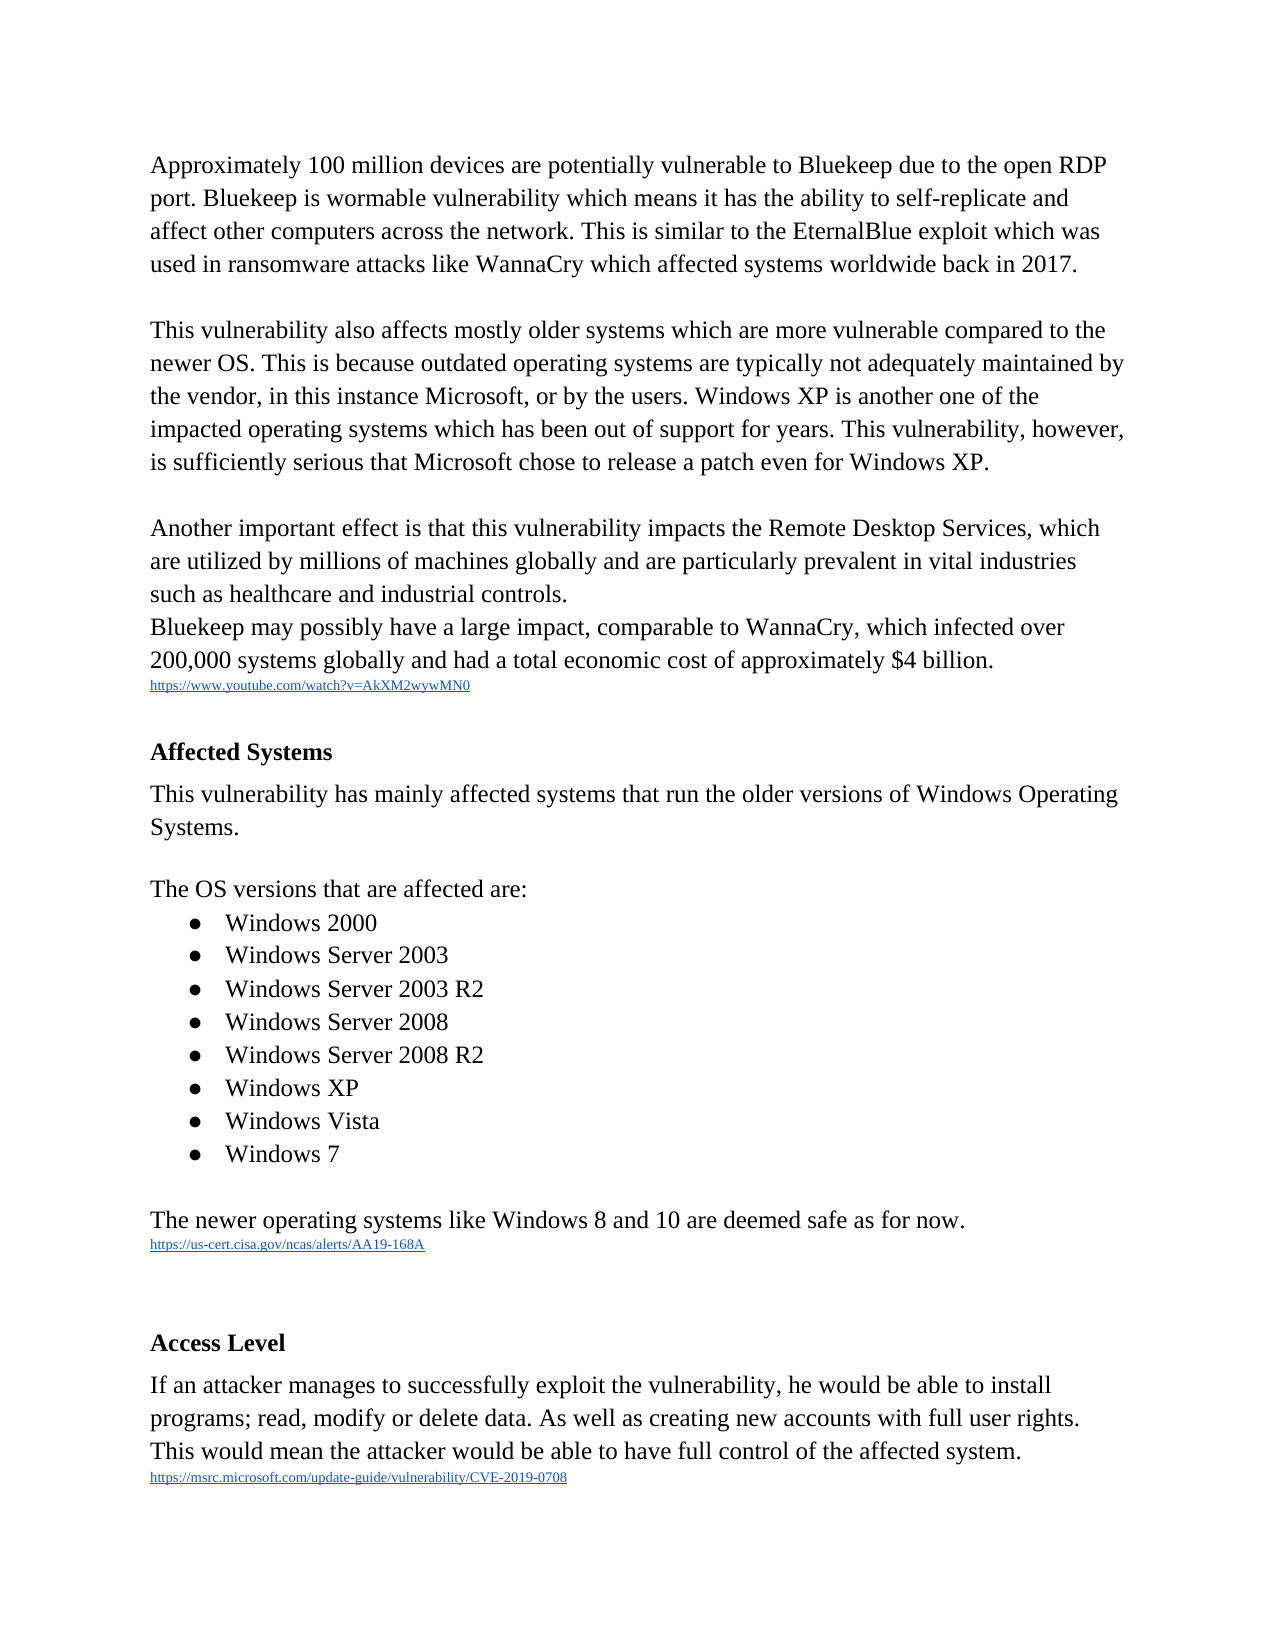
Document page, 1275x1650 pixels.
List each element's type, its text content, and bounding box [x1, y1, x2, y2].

list Windows Server 2008 [187, 1007, 1125, 1035]
list Windows 7 [187, 1139, 1125, 1167]
text If an attacker manages to successfully exploit the vulnerability, he would be able to install programs; read, modify or delete data. As well as creating new accounts with full user rights. This would mean the attacker would be able to have full control of the affected system. [150, 1370, 1125, 1464]
text https://msrc.microsoft.com/update-guide/vulnerability/CVE-2019-0708 [150, 1469, 1125, 1486]
text Approximately 100 million devices are potentially vulnerable to Bluekeep due to the open RDP port. Bluekeep is wormable vulnerability which means it has the ability to self-replicate and affect other computers across the network. This is similar to the EternalBlue exploit which was used in ransomware attacks like WannaCry which affected systems worldwide back in 2017. [150, 150, 1125, 278]
list Windows 2000 [187, 908, 1125, 936]
text The OS versions that are affected are: [150, 874, 1125, 903]
text The newer operating systems like Windows 8 and 10 are deemed safe as for now. https://us-cert.cisa.gov/ncas/alerts/AA19-168A [150, 1205, 1125, 1283]
list Windows Server 2003 [187, 941, 1125, 969]
subtitle Affected Systems [150, 737, 1125, 766]
list Windows Server 2008 R2 [187, 1040, 1125, 1068]
text Another important effect is that this vulnerability impacts the Remote Desktop Services, which are utilized by millions of machines globally and are particularly prevalent in vital industries such as healthcare and industrial controls. [150, 480, 1125, 608]
text This vulnerability has mainly affected systems that run the older versions of Windows Operating Systems. [150, 779, 1125, 871]
list Windows XP [187, 1073, 1125, 1101]
list Windows Vista [187, 1106, 1125, 1134]
text This vulnerability also affects mostly older systems which are more vulnerable compared to the newer OS. This is because outdated operating systems are typically not adequately maintained by the vendor, in this instance Microsoft, or by the users. Windows XP is another one of the impacted operating systems which has been out of support for years. This vulnerability, however, is sufficiently serious that Microsoft chose to release a patch even for Windows XP. [150, 282, 1125, 476]
subtitle Access Level [150, 1328, 1125, 1357]
text Bluekeep may possibly have a large impact, comparable to WannaCry, which infected over 200,000 systems globally and had a total economic cost of approximately $4 billion. https://www.youtube.com/watch?v=AkXM2wywMN0 [150, 612, 1125, 693]
list Windows Server 2003 R2 [187, 974, 1125, 1002]
